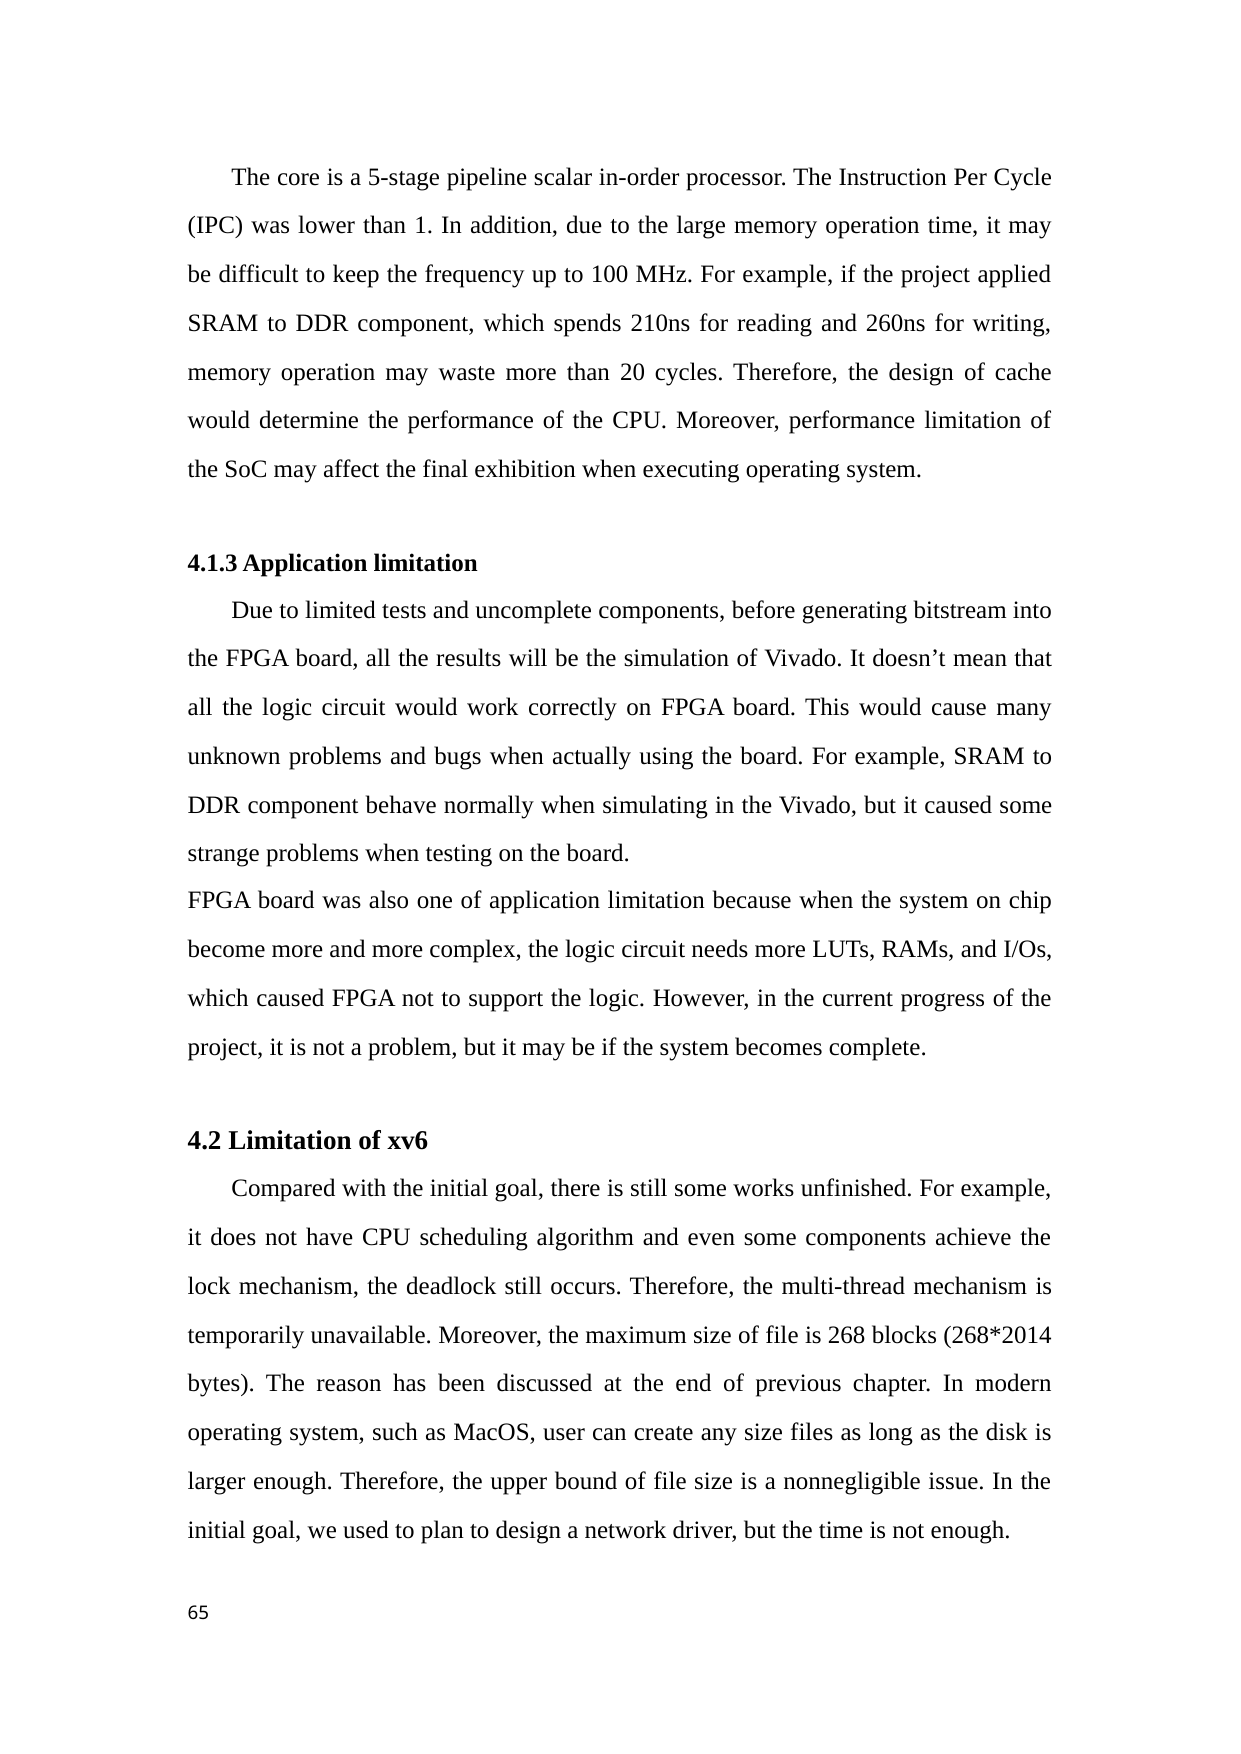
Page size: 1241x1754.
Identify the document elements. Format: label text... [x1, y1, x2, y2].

text Due to limited tests and uncomplete components, before generating bitstream into the FPGA board, all the results will be the simulation of Vivado. It doesn’t mean that all the logic circuit would work correctly on FPGA board. This would cause many unknown problems and bugs when actually using the board. For example, SRAM to DDR component behave normally when simulating in the Vivado, but it caused some strange problems when testing on the board. [187, 593, 1053, 869]
text The core is a 5-stage pipeline scalar in-order processor. The Instruction Per Cycle (IPC) was lower than 1. In addition, due to the large memory operation time, it may be difficult to keep the frequency up to 100 MHz. For example, if the project applied SRAM to DDR component, which spends 210ns for reading and 260ns for writing, memory operation may waste more than 20 cycles. Therefore, the design of cache would determine the performance of the CPU. Moreover, performance limitation of the SoC may affect the final exhibition when executing operating system. [187, 160, 1053, 485]
text 4.2 Limitation of xv6 [187, 1123, 1053, 1156]
text 4.1.3 Application limitation [187, 546, 1053, 578]
text Compared with the initial goal, there is still some works unfinished. For example, it does not have CPU scheduling algorithm and even some components achieve the lock mechanism, the deadlock still occurs. Therefore, the multi-thread mechanism is temporarily unavailable. Moreover, the maximum size of file is 268 blocks (268*2014 bytes). The reason has been discussed at the end of previous chapter. In modern operating system, such as MacOS, user can create any size files as long as the disk is larger enough. Therefore, the upper bound of file size is a nonnegligible issue. In the initial goal, we used to plan to design a network driver, but the time is not enough. [187, 1172, 1053, 1545]
text FPGA board was also one of application limitation because when the system on chip become more and more complex, the logic circuit needs more LUTs, RAMs, and I/Os, which caused FPGA not to support the logic. However, in the current progress of the project, it is not a problem, but it may be if the system becomes complete. [187, 883, 1053, 1062]
